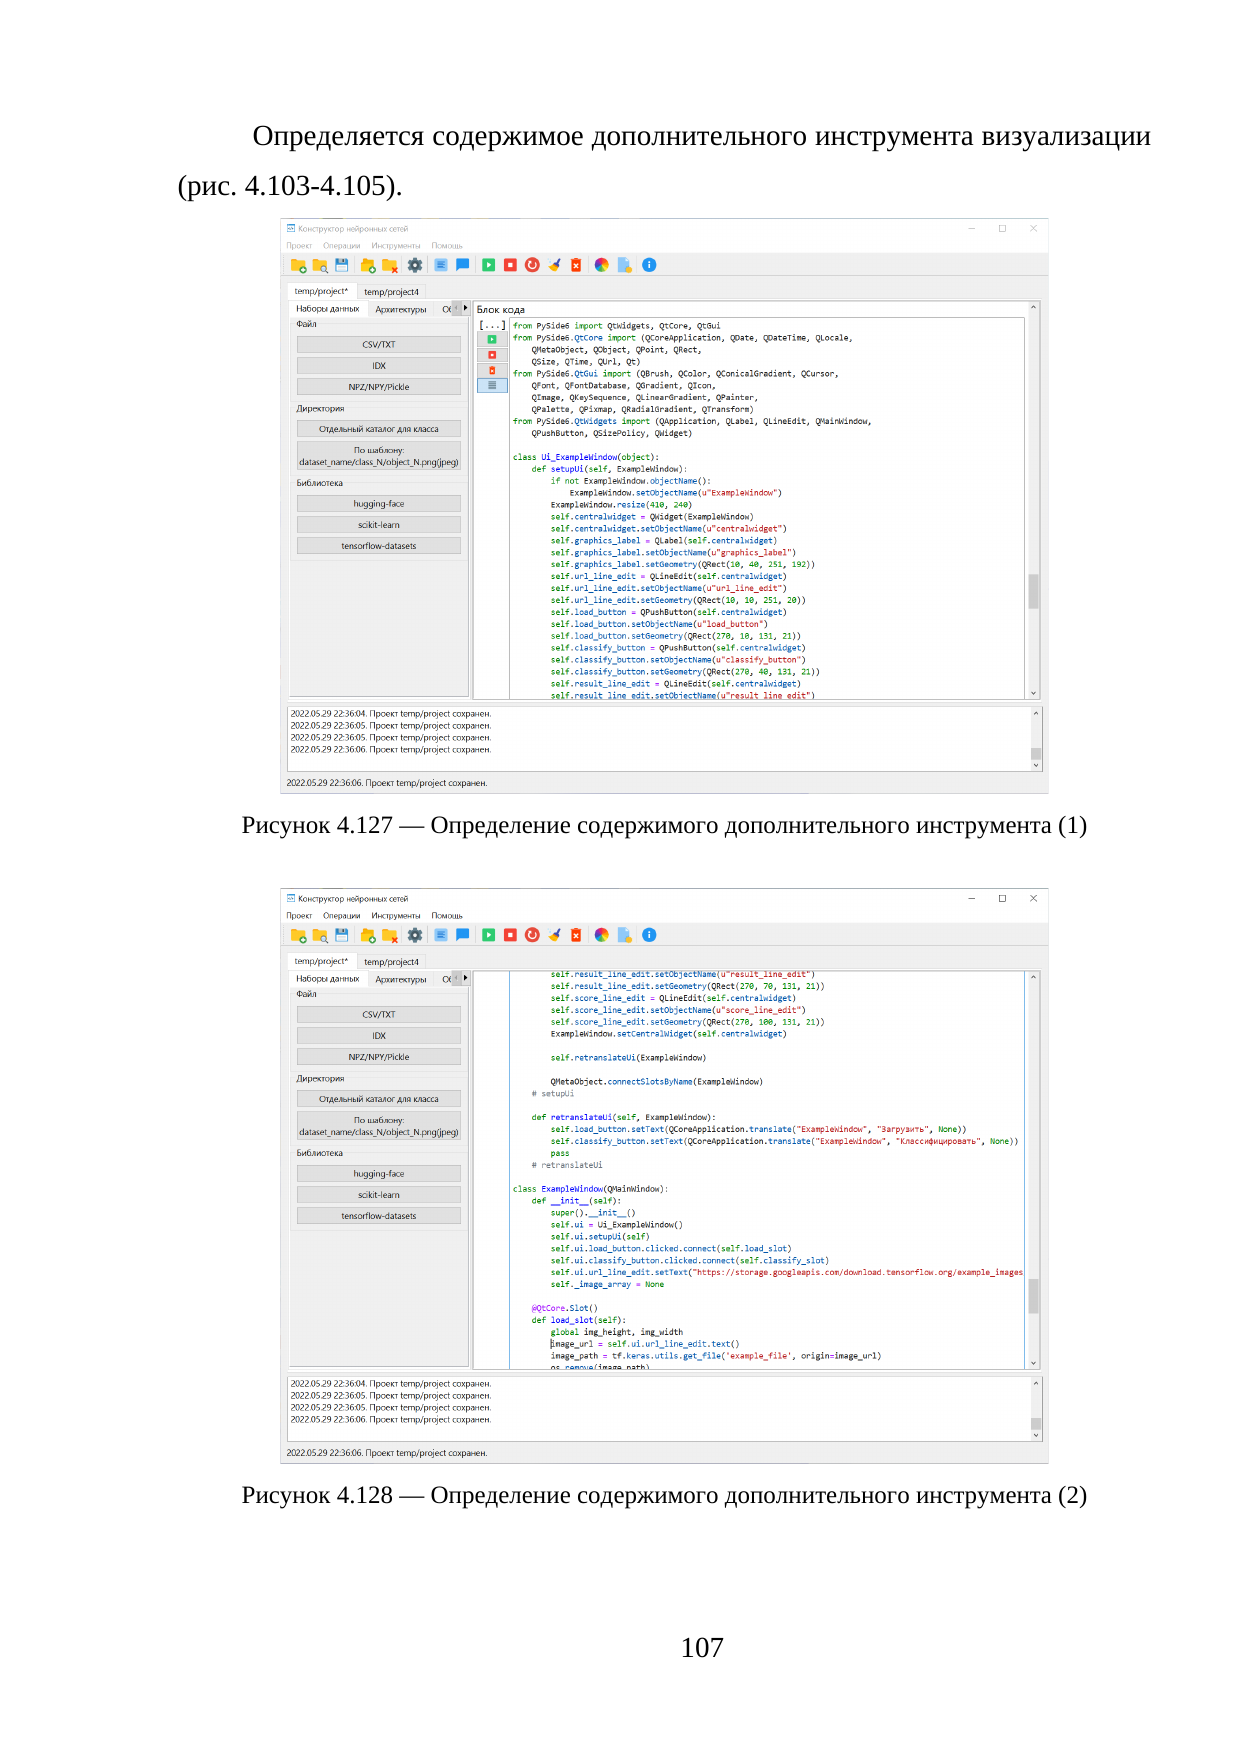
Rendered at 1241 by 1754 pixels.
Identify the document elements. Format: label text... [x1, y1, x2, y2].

text Определяется содержимое дополнительного инструмента визуализации (рис. 4.103-4.105). [177, 118, 1152, 202]
picture [280, 888, 1049, 1464]
picture [280, 218, 1049, 794]
